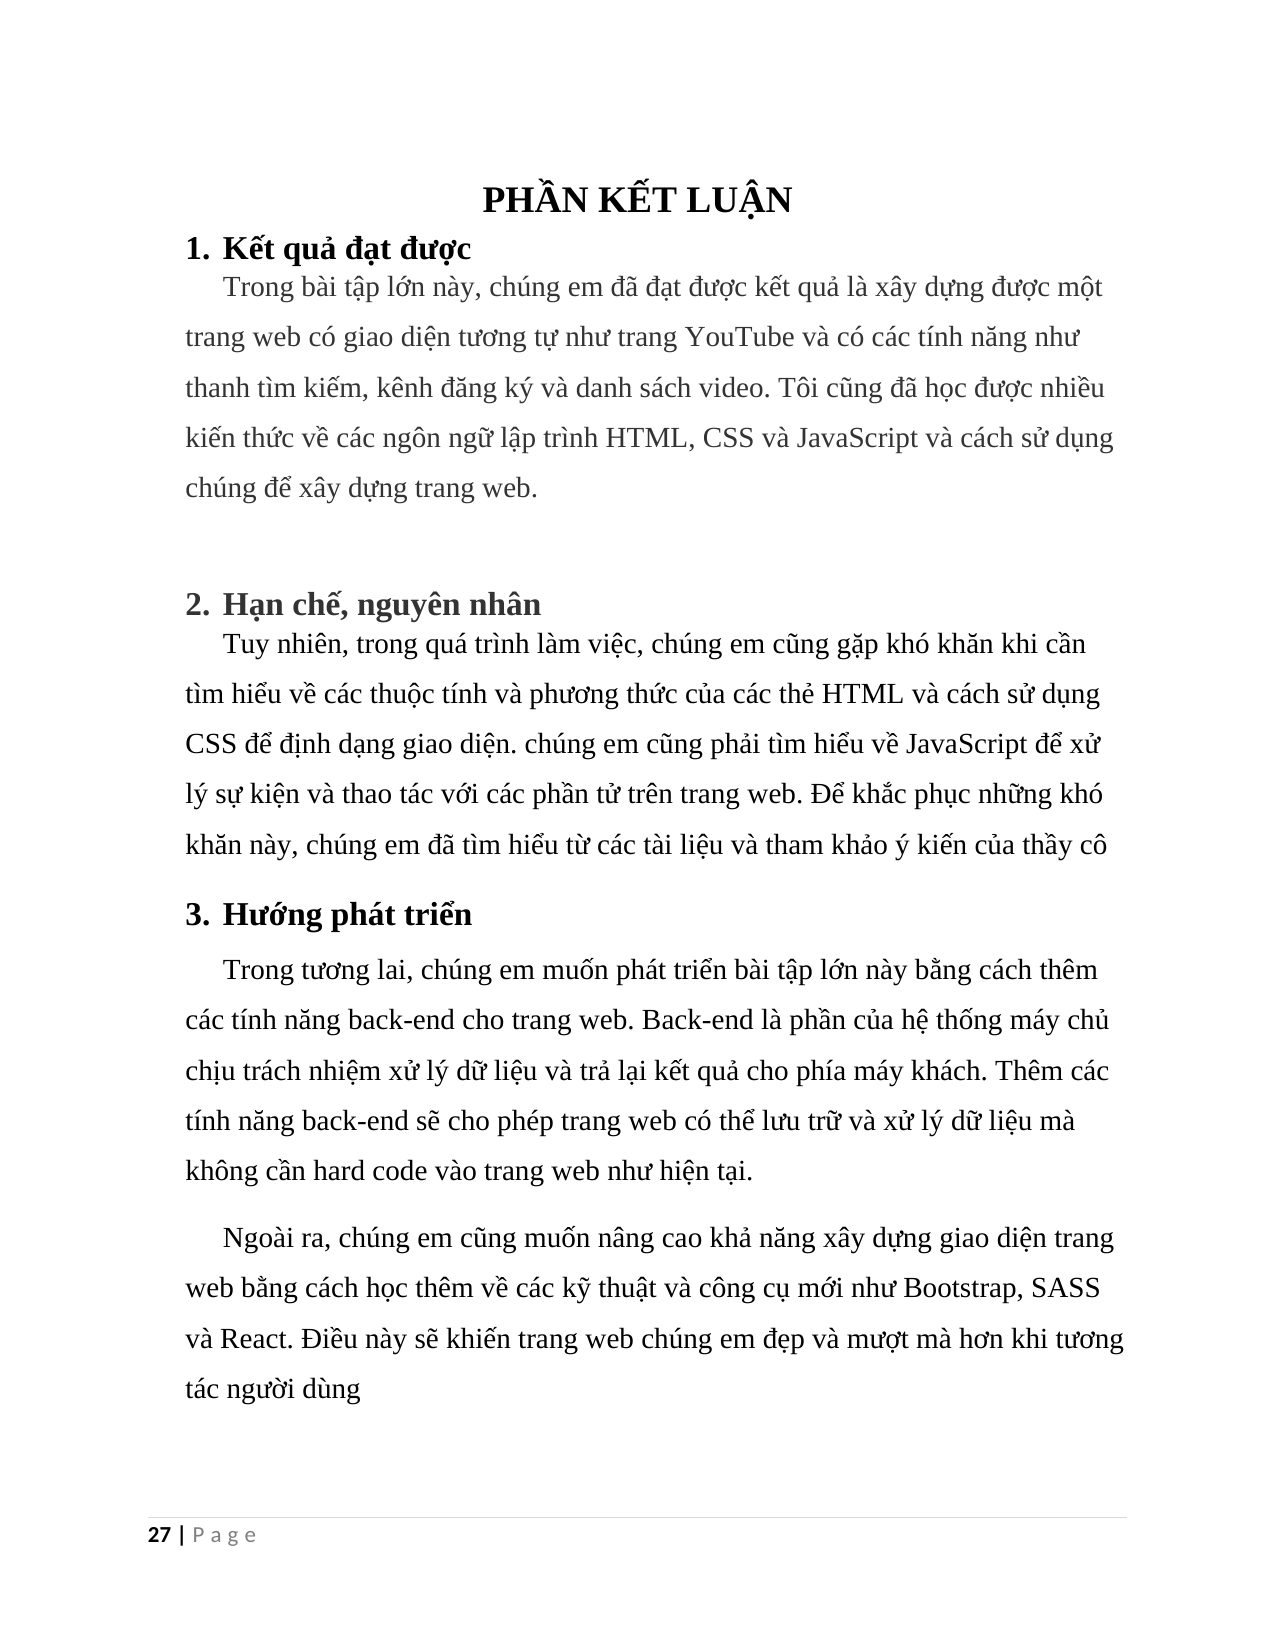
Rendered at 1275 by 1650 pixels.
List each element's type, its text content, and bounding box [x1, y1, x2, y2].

text Trong tương lai, chúng em muốn phát triển bài tập lớn này bằng cách thêm các tính năng back-end cho trang web. Back-end là phần của hệ thống máy chủ chịu trách nhiệm xử lý dữ liệu và trả lại kết quả cho phía máy khách. Thêm các tính năng back-end sẽ cho phép trang web có thể lưu trữ và xử lý dữ liệu mà không cần hard code vào trang web như hiện tại. [185, 952, 1127, 1187]
subtitle Hạn chế, nguyên nhân [185, 584, 1127, 623]
subtitle Kết quả đạt được [185, 228, 1127, 266]
text Trong bài tập lớn này, chúng em đã đạt được kết quả là xây dựng được một trang web có giao diện tương tự như trang YouTube và có các tính năng như thanh tìm kiếm, kênh đăng ký và danh sách video. Tôi cũng đã học được nhiều kiến thức về các ngôn ngữ lập trình HTML, CSS và JavaScript và cách sử dụng chúng để xây dựng trang web. [185, 269, 1127, 504]
text Tuy nhiên, trong quá trình làm việc, chúng em cũng gặp khó khăn khi cần tìm hiểu về các thuộc tính và phương thức của các thẻ HTML và cách sử dụng CSS để định dạng giao diện. chúng em cũng phải tìm hiểu về JavaScript để xử lý sự kiện và thao tác với các phần tử trên trang web. Để khắc phục những khó khăn này, chúng em đã tìm hiểu từ các tài liệu và tham khảo ý kiến của thầy cô [185, 626, 1127, 861]
subtitle PHẦN KẾT LUẬN [148, 177, 1127, 220]
text Ngoài ra, chúng em cũng muốn nâng cao khả năng xây dựng giao diện trang web bằng cách học thêm về các kỹ thuật và công cụ mới như Bootstrap, SASS và React. Điều này sẽ khiến trang web chúng em đẹp và mượt mà hơn khi tương tác người dùng [185, 1220, 1127, 1405]
list Hướng phát triển [185, 894, 1127, 932]
